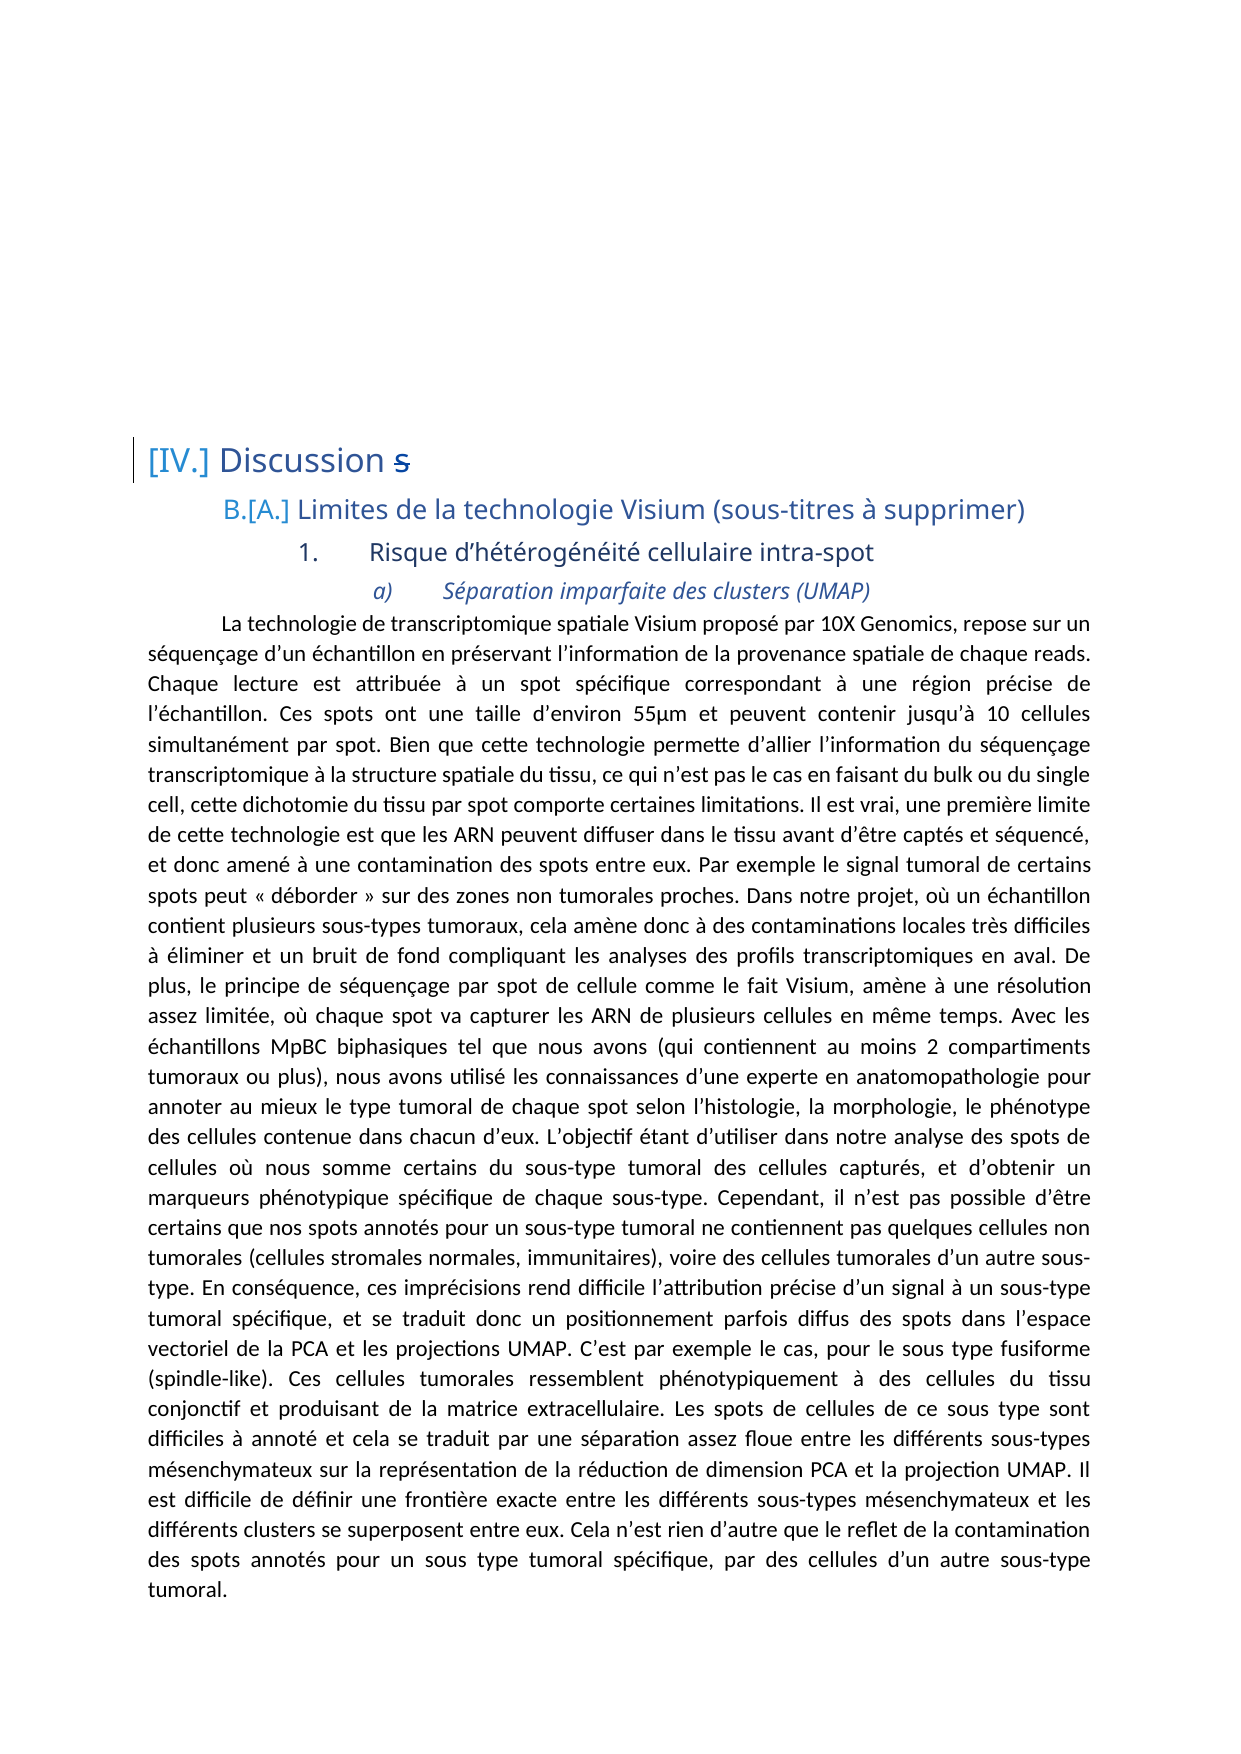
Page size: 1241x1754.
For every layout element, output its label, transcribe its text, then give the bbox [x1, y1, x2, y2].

subtitle Séparation imparfaite des clusters (UMAP) [373, 575, 1093, 606]
text La technologie de transcriptomique spatiale Visium proposé par 10X Genomics, repose sur un séquençage d’un échantillon en préservant l’information de la provenance spatiale de chaque reads. Chaque lecture est attribuée à un spot spécifique correspondant à une région précise de l’échantillon. Ces spots ont une taille d’environ 55µm et peuvent contenir jusqu’à 10 cellules simultanément par spot. Bien que cette technologie permette d’allier l’information du séquençage transcriptomique à la structure spatiale du tissu, ce qui n’est pas le cas en faisant du bulk ou du single cell, cette dichotomie du tissu par spot comporte certaines limitations. Il est vrai, une première limite de cette technologie est que les ARN peuvent diffuser dans le tissu avant d’être captés et séquencé, et donc amené à une contamination des spots entre eux. Par exemple le signal tumoral de certains spots peut « déborder » sur des zones non tumorales proches. Dans notre projet, où un échantillon contient plusieurs sous-types tumoraux, cela amène donc à des contaminations locales très difficiles à éliminer et un bruit de fond compliquant les analyses des profils transcriptomiques en aval. De plus, le principe de séquençage par spot de cellule comme le fait Visium, amène à une résolution assez limitée, où chaque spot va capturer les ARN de plusieurs cellules en même temps. Avec les échantillons MpBC biphasiques tel que nous avons (qui contiennent au moins 2 compartiments tumoraux ou plus), nous avons utilisé les connaissances d’une experte en anatomopathologie pour annoter au mieux le type tumoral de chaque spot selon l’histologie, la morphologie, le phénotype des cellules contenue dans chacun d’eux. L’objectif étant d’utiliser dans notre analyse des spots de cellules où nous somme certains du sous-type tumoral des cellules capturés, et d’obtenir un marqueurs phénotypique spécifique de chaque sous-type. Cependant, il n’est pas possible d’être certains que nos spots annotés pour un sous-type tumoral ne contiennent pas quelques cellules non tumorales (cellules stromales normales, immunitaires), voire des cellules tumorales d’un autre sous-type. En conséquence, ces imprécisions rend difficile l’attribution précise d’un signal à un sous-type tumoral spécifique, et se traduit donc un positionnement parfois diffus des spots dans l’espace vectoriel de la PCA et les projections UMAP. C’est par exemple le cas, pour le sous type fusiforme (spindle-like). Ces cellules tumorales ressemblent phénotypiquement à des cellules du tissu conjonctif et produisant de la matrice extracellulaire. Les spots de cellules de ce sous type sont difficiles à annoté et cela se traduit par une séparation assez floue entre les différents sous-types mésenchymateux sur la représentation de la réduction de dimension PCA et la projection UMAP. Il est difficile de définir une frontière exacte entre les différents sous-types mésenchymateux et les différents clusters se superposent entre eux. Cela n’est rien d’autre que le reflet de la contamination des spots annotés pour un sous type tumoral spécifique, par des cellules d’un autre sous-type tumoral. [148, 609, 1093, 1604]
subtitle Risque d’hétérogénéité cellulaire intra-spot [298, 534, 1093, 568]
subtitle Discussion [148, 437, 1093, 483]
subtitle Limites de la technologie Visium (sous-titres à supprimer) [223, 490, 1093, 527]
